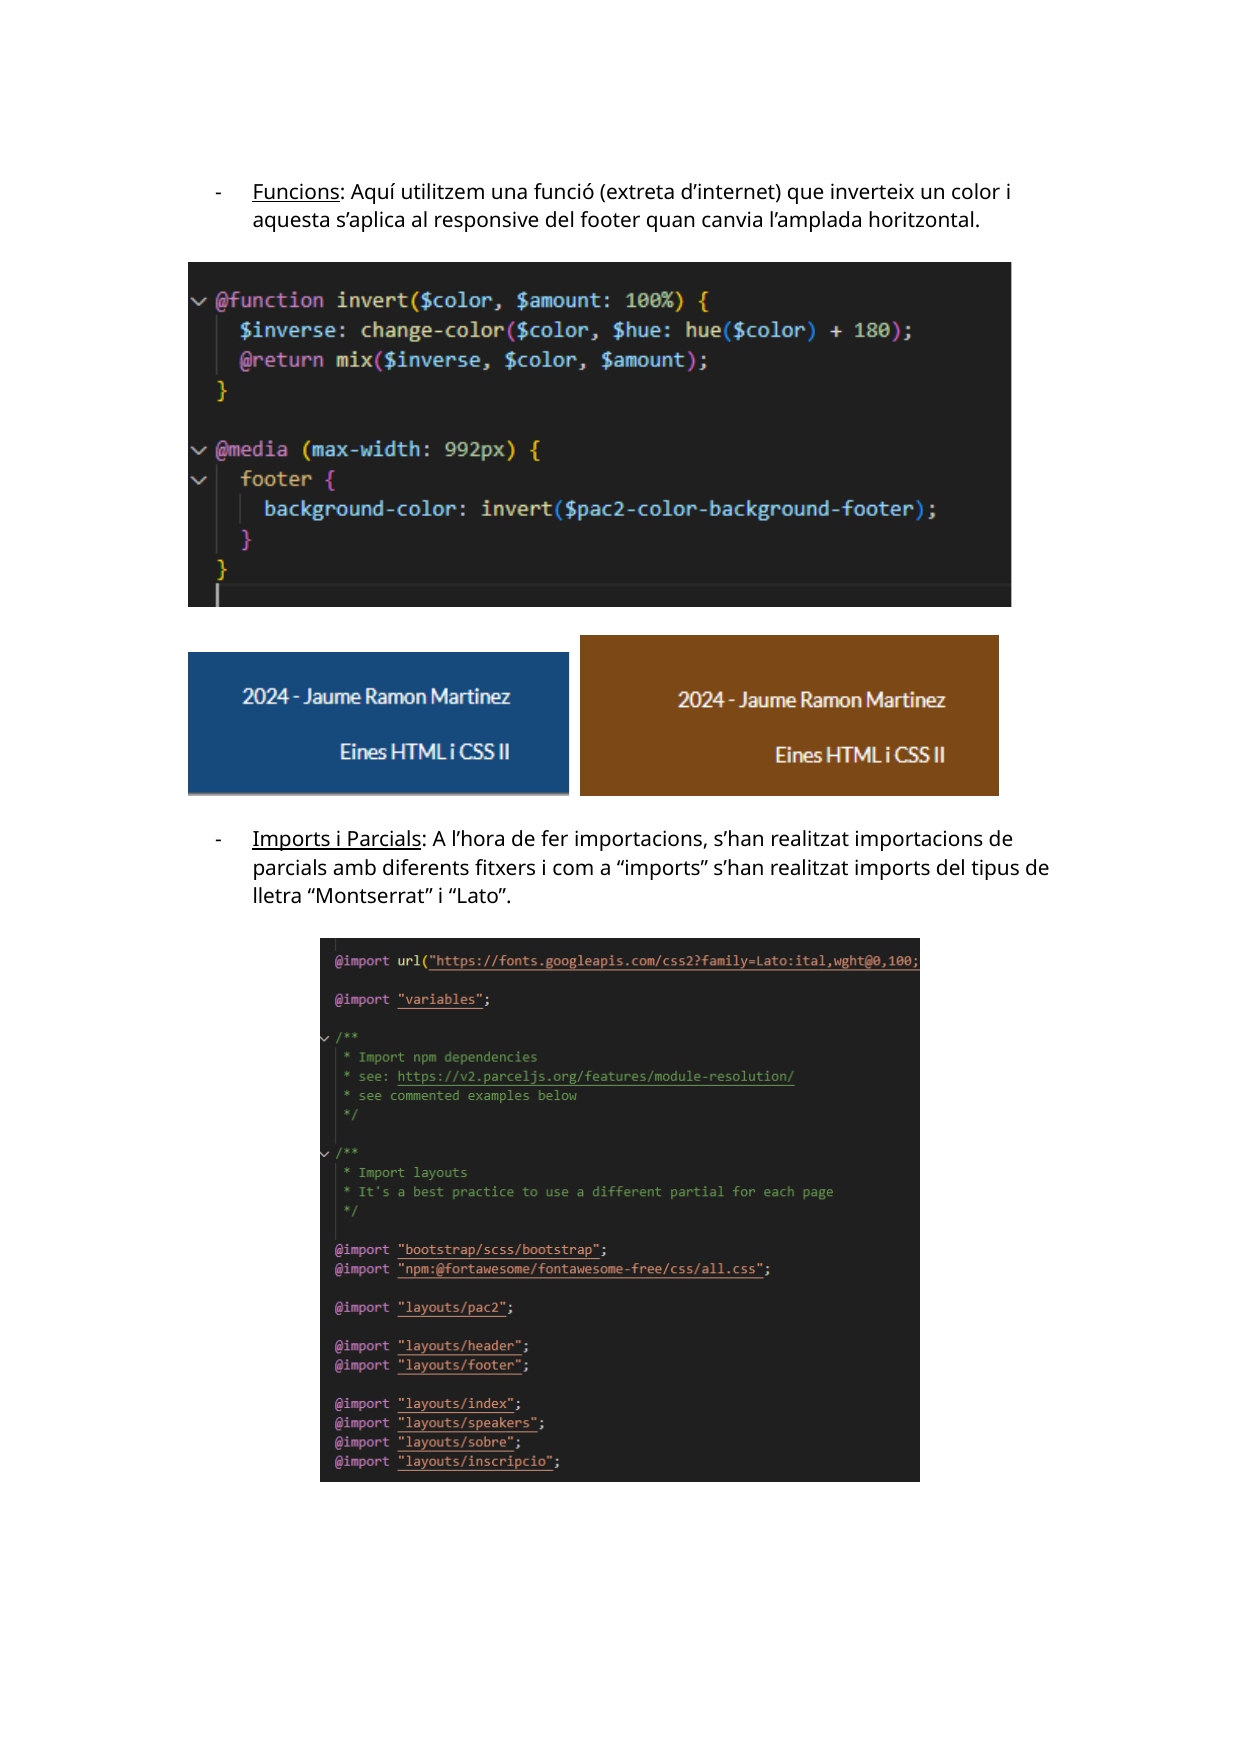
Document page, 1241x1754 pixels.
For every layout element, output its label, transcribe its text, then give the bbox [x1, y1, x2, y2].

picture [580, 635, 999, 796]
list Funcions: Aquí utilitzem una funció (extreta d’internet) que inverteix un color i aquesta s’aplica al responsive del footer quan canvia l’amplada horitzontal. [215, 177, 1063, 234]
picture [320, 938, 920, 1482]
picture [188, 652, 570, 796]
picture [188, 262, 1012, 607]
list Imports i Parcials: A l’hora de fer importacions, s’han realitzat importacions de parcials amb diferents fitxers i com a “imports” s’han realitzat imports del tipus de lletra “Montserrat” i “Lato”. [215, 824, 1063, 909]
